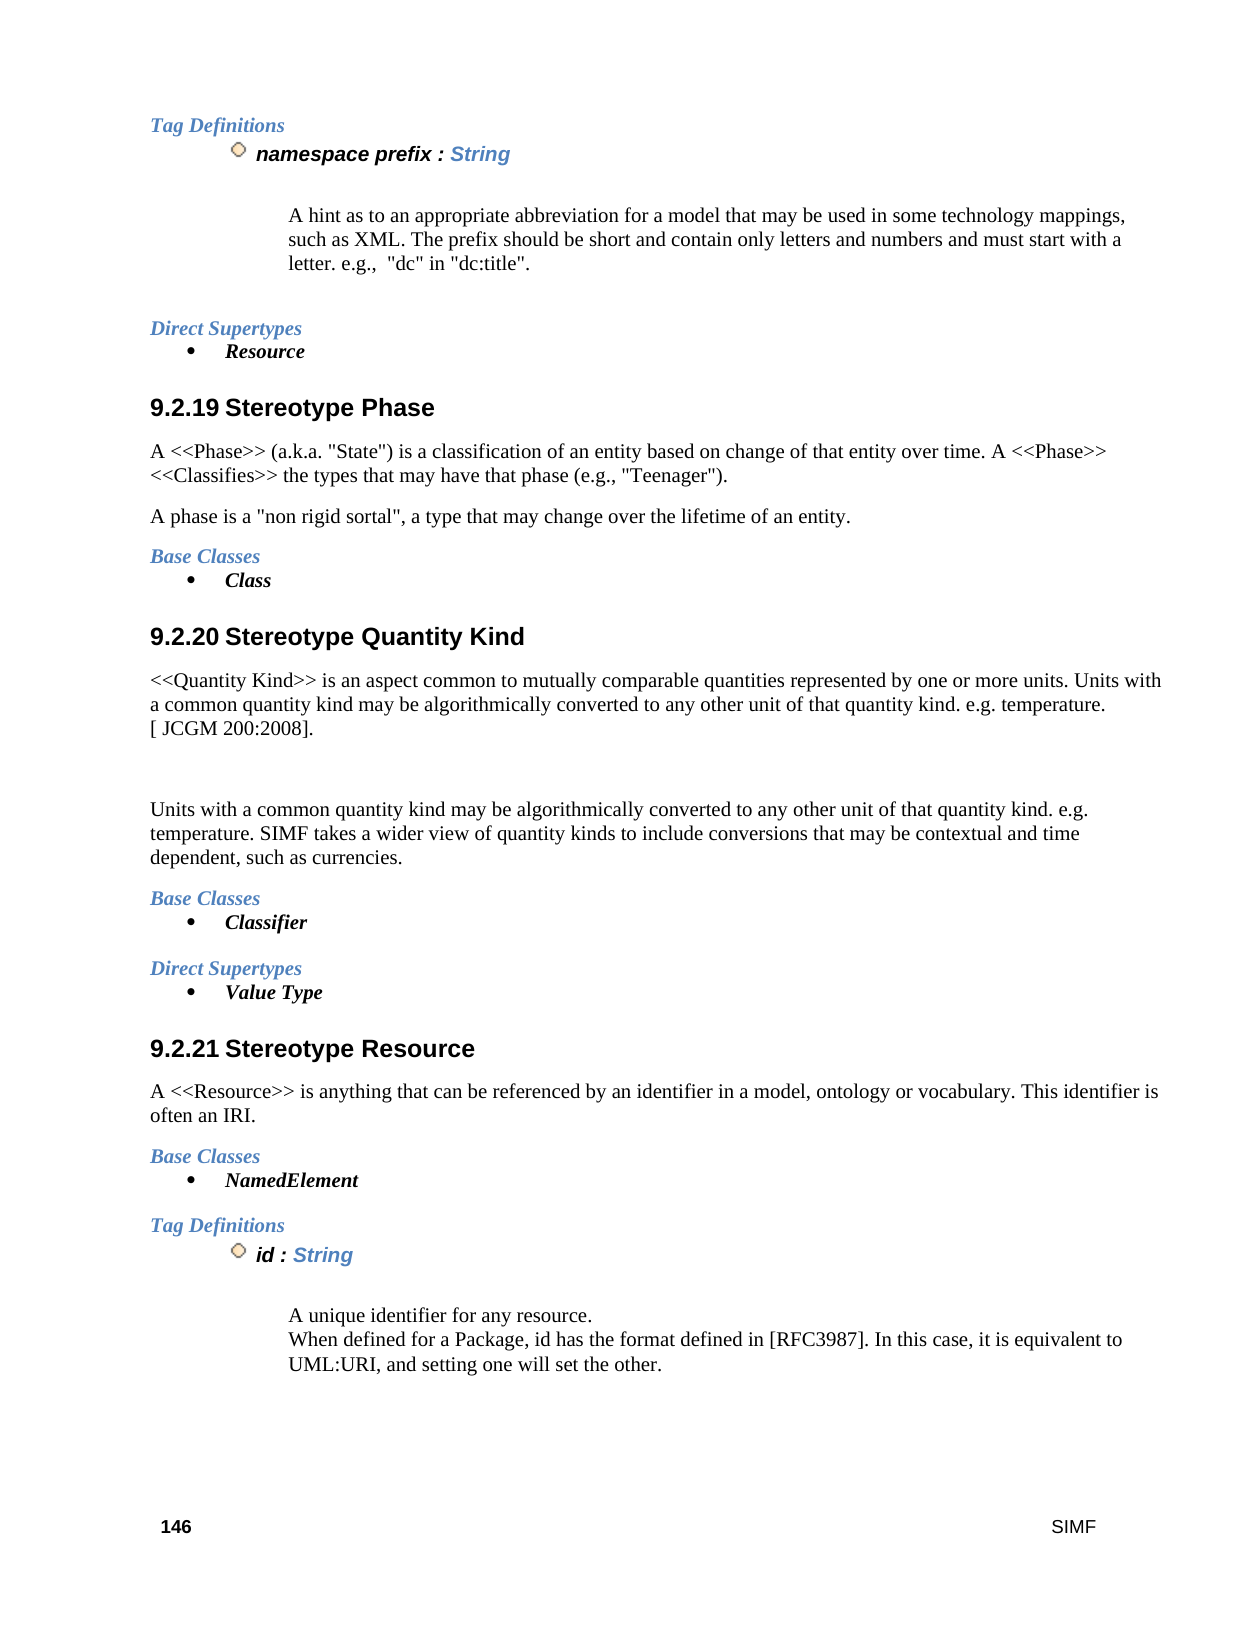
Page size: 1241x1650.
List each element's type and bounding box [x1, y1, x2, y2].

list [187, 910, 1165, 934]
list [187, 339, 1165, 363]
picture [225, 1237, 251, 1263]
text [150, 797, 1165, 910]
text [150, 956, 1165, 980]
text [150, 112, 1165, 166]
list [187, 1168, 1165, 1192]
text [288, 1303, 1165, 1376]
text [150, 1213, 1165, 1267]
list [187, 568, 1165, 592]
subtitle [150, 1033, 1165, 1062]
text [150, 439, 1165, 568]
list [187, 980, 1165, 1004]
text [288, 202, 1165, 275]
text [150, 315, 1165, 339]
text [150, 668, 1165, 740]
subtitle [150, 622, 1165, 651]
picture [225, 136, 251, 162]
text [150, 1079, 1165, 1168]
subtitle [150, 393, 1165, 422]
